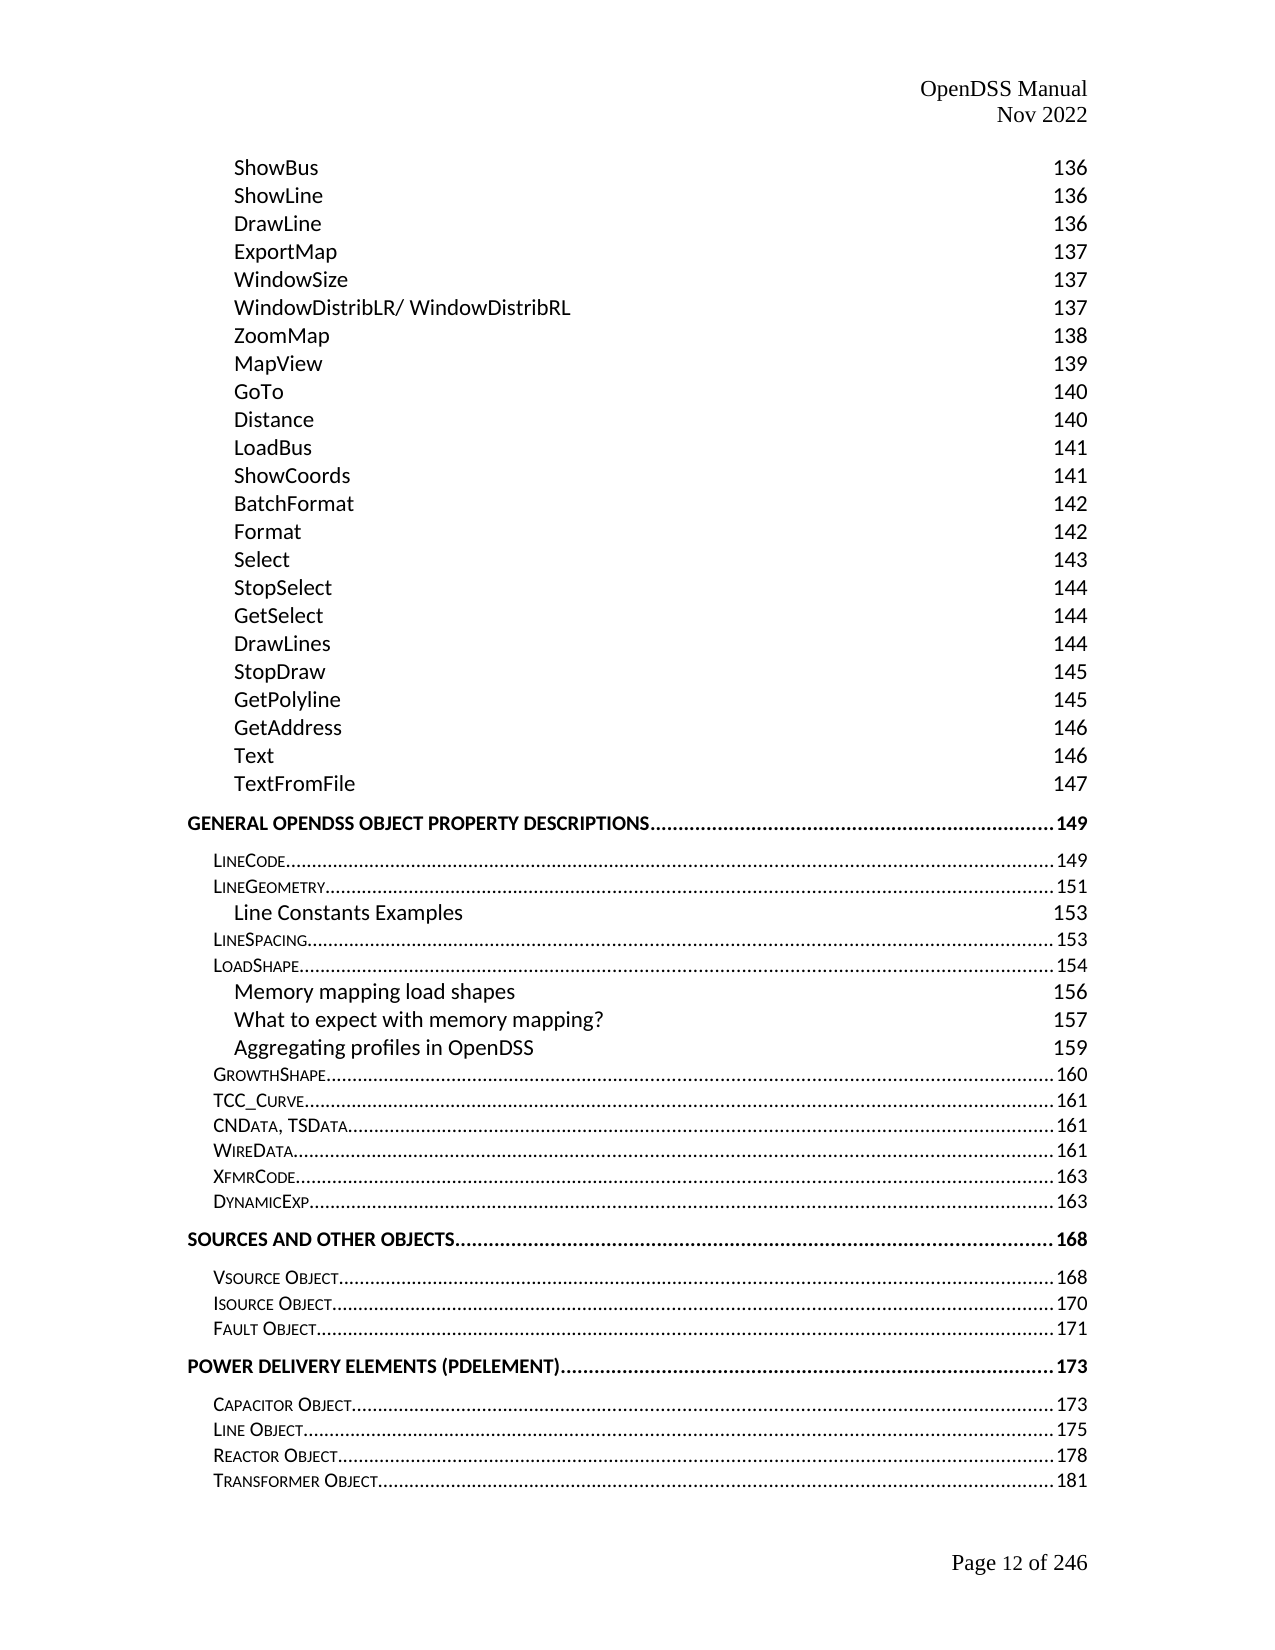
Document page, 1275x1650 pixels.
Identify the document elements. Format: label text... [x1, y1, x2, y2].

text ZoomMap 138 [234, 321, 1087, 349]
text ExportMap 137 [234, 237, 1087, 265]
text What to expect with memory mapping? 157 [234, 1005, 1087, 1033]
text GetSelect 144 [234, 601, 1087, 629]
text Isource Object 170 [213, 1290, 1087, 1315]
text GoTo 140 [234, 377, 1087, 405]
text Fault Object 171 [213, 1315, 1087, 1341]
text Reactor Object 178 [213, 1442, 1087, 1467]
text GetPolyline 145 [234, 685, 1087, 713]
text Vsource Object 168 [213, 1264, 1087, 1290]
text General OpenDSS Object Property Descriptions 149 [187, 810, 1087, 835]
text DrawLine 136 [234, 209, 1087, 237]
text Sources and Other Objects 168 [187, 1226, 1087, 1252]
text Line Constants Examples 153 [234, 898, 1087, 926]
text CNData, TSData 161 [213, 1112, 1087, 1138]
text DynamicExp 163 [213, 1188, 1087, 1214]
text Transformer Object 181 [213, 1467, 1087, 1493]
text Line Object 175 [213, 1416, 1087, 1442]
text MapView 139 [234, 349, 1087, 377]
text TextFromFile 147 [234, 769, 1087, 797]
text LineGeometry 151 [213, 873, 1087, 898]
text Aggregating profiles in OpenDSS 159 [234, 1033, 1087, 1061]
text DrawLines 144 [234, 629, 1087, 657]
text Select 143 [234, 545, 1087, 573]
text Capacitor Object 173 [213, 1391, 1087, 1416]
text Distance 140 [234, 405, 1087, 433]
text ShowLine 136 [234, 181, 1087, 209]
text StopSelect 144 [234, 573, 1087, 601]
text StopDraw 145 [234, 657, 1087, 685]
text ShowCoords 141 [234, 461, 1087, 489]
text GetAddress 146 [234, 713, 1087, 741]
text XfmrCode 163 [213, 1163, 1087, 1188]
text Memory mapping load shapes 156 [234, 977, 1087, 1005]
text WireData 161 [213, 1138, 1087, 1163]
text LineCode 149 [213, 848, 1087, 873]
text WindowSize 137 [234, 265, 1087, 293]
text LineSpacing 153 [213, 926, 1087, 952]
text GrowthShape 160 [213, 1061, 1087, 1087]
text WindowDistribLR/ WindowDistribRL 137 [234, 293, 1087, 321]
text LoadShape 154 [213, 952, 1087, 977]
text ShowBus 136 [234, 153, 1087, 181]
text Text 146 [234, 741, 1087, 769]
text LoadBus 141 [234, 433, 1087, 461]
text TCC_Curve 161 [213, 1087, 1087, 1112]
text BatchFormat 142 [234, 489, 1087, 517]
text Power Delivery Elements (PDelement) 173 [187, 1353, 1087, 1378]
text Format 142 [234, 517, 1087, 545]
